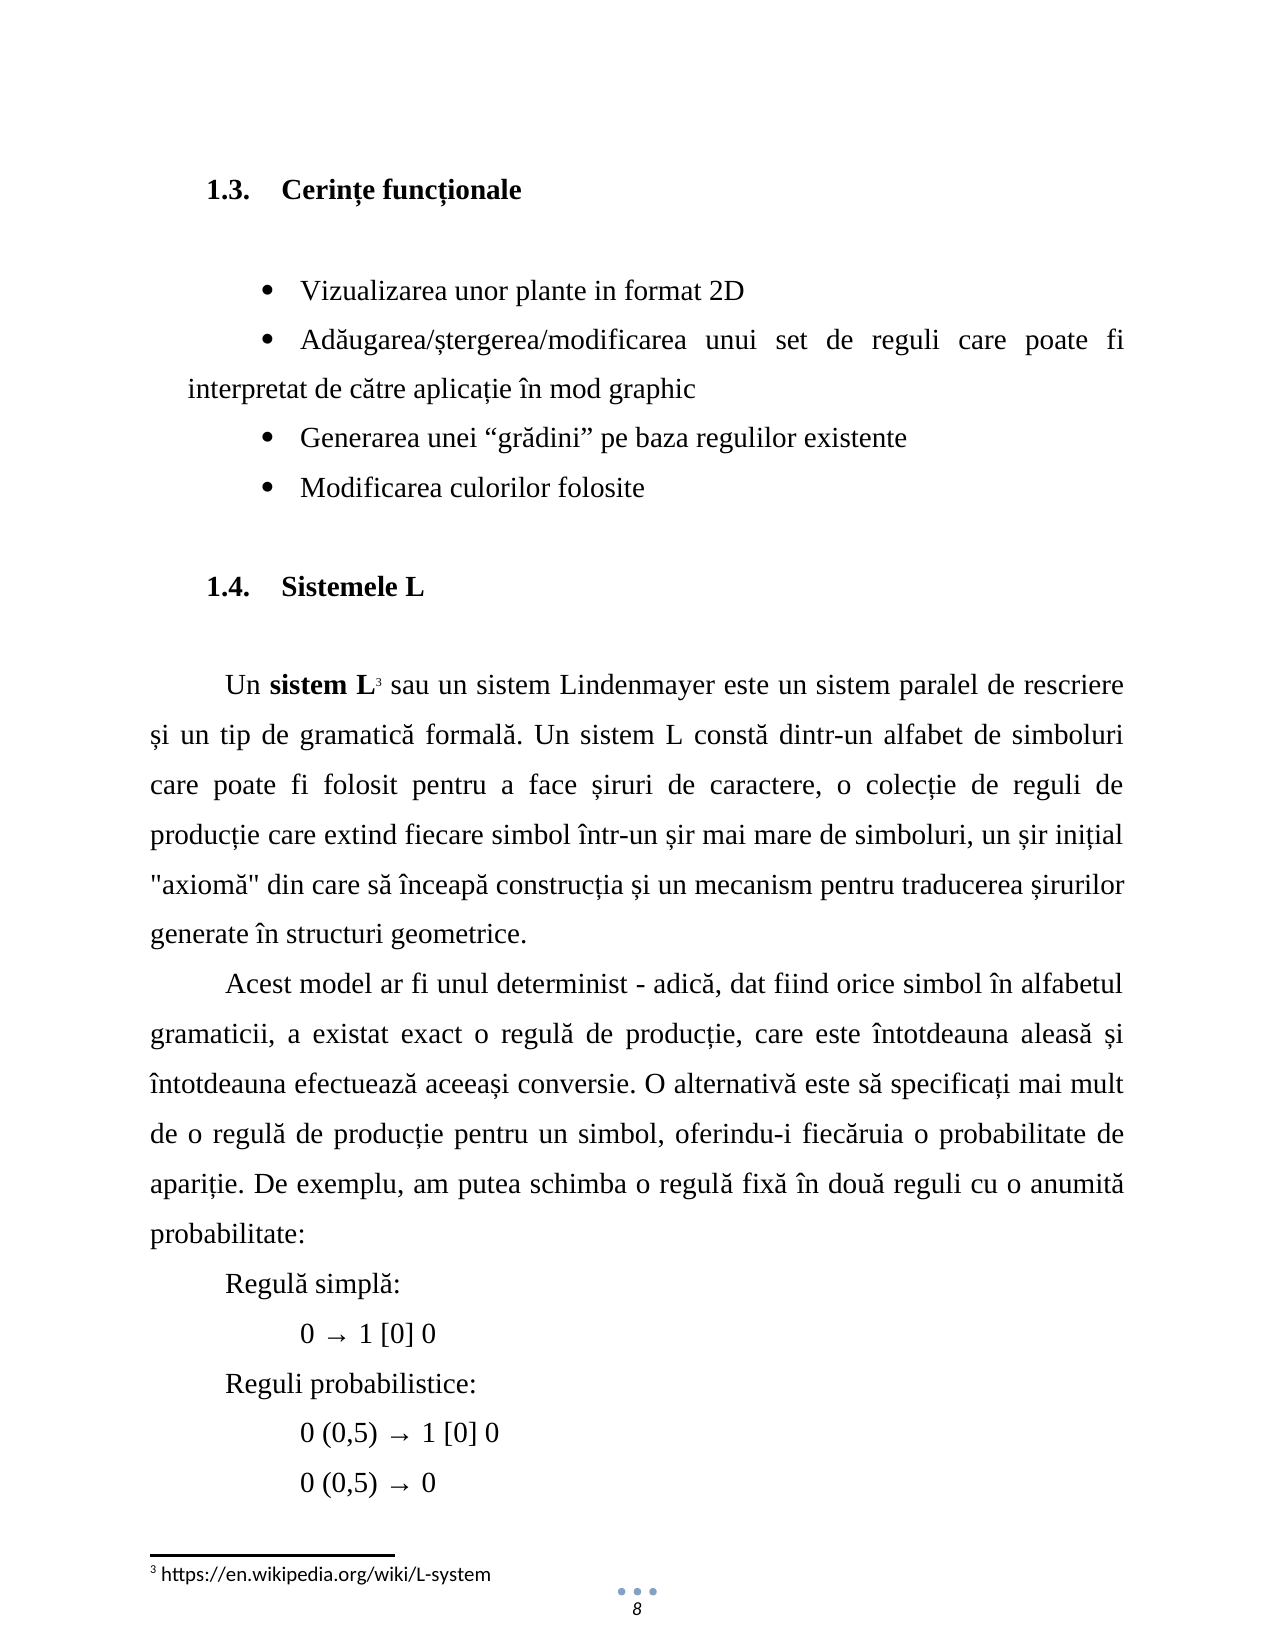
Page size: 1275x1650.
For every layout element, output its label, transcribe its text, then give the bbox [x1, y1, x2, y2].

list Cerințe funcționale [206, 172, 1125, 206]
text Un sistem L sau un sistem Lindenmayer este un sistem paralel de rescriere și un tip de gramatică formală. Un sistem L constă dintr-un alfabet de simboluri care poate fi folosit pentru a face șiruri de caractere, o colecție de reguli de producție care extind fiecare simbol într-un șir mai mare de simboluri, un șir inițial "axiomă" din care să înceapă construcția și un mecanism pentru traducerea șirurilor generate în structuri geometrice. [150, 667, 1125, 950]
text Acest model ar fi unul determinist - adică, dat fiind orice simbol în alfabetul gramaticii, a existat exact o regulă de producție, care este întotdeauna aleasă și întotdeauna efectuează aceeași conversie. O alternativă este să specificați mai mult de o regulă de producție pentru un simbol, oferindu-i fiecăruia o probabilitate de apariție. De exemplu, am putea schimba o regulă fixă în două reguli cu o anumită probabilitate: [150, 967, 1125, 1249]
text Reguli probabilistice: [150, 1366, 1125, 1399]
text 0 → 1 [0] 0 [225, 1316, 1125, 1349]
list Generarea unei “grădini” pe baza regulilor existente [187, 421, 1125, 454]
list Modificarea culorilor folosite [187, 470, 1125, 504]
text Regulă simplă: [150, 1266, 1125, 1299]
list Sistemele L [206, 569, 1125, 602]
list Vizualizarea unor plante in format 2D [187, 273, 1125, 306]
list Adăugarea/ștergerea/modificarea unui set de reguli care poate fi interpretat de către aplicație în mod graphic [187, 322, 1125, 405]
text 0 (0,5) → 0 [206, 1466, 1125, 1499]
text 0 (0,5) → 1 [0] 0 [225, 1416, 1125, 1449]
